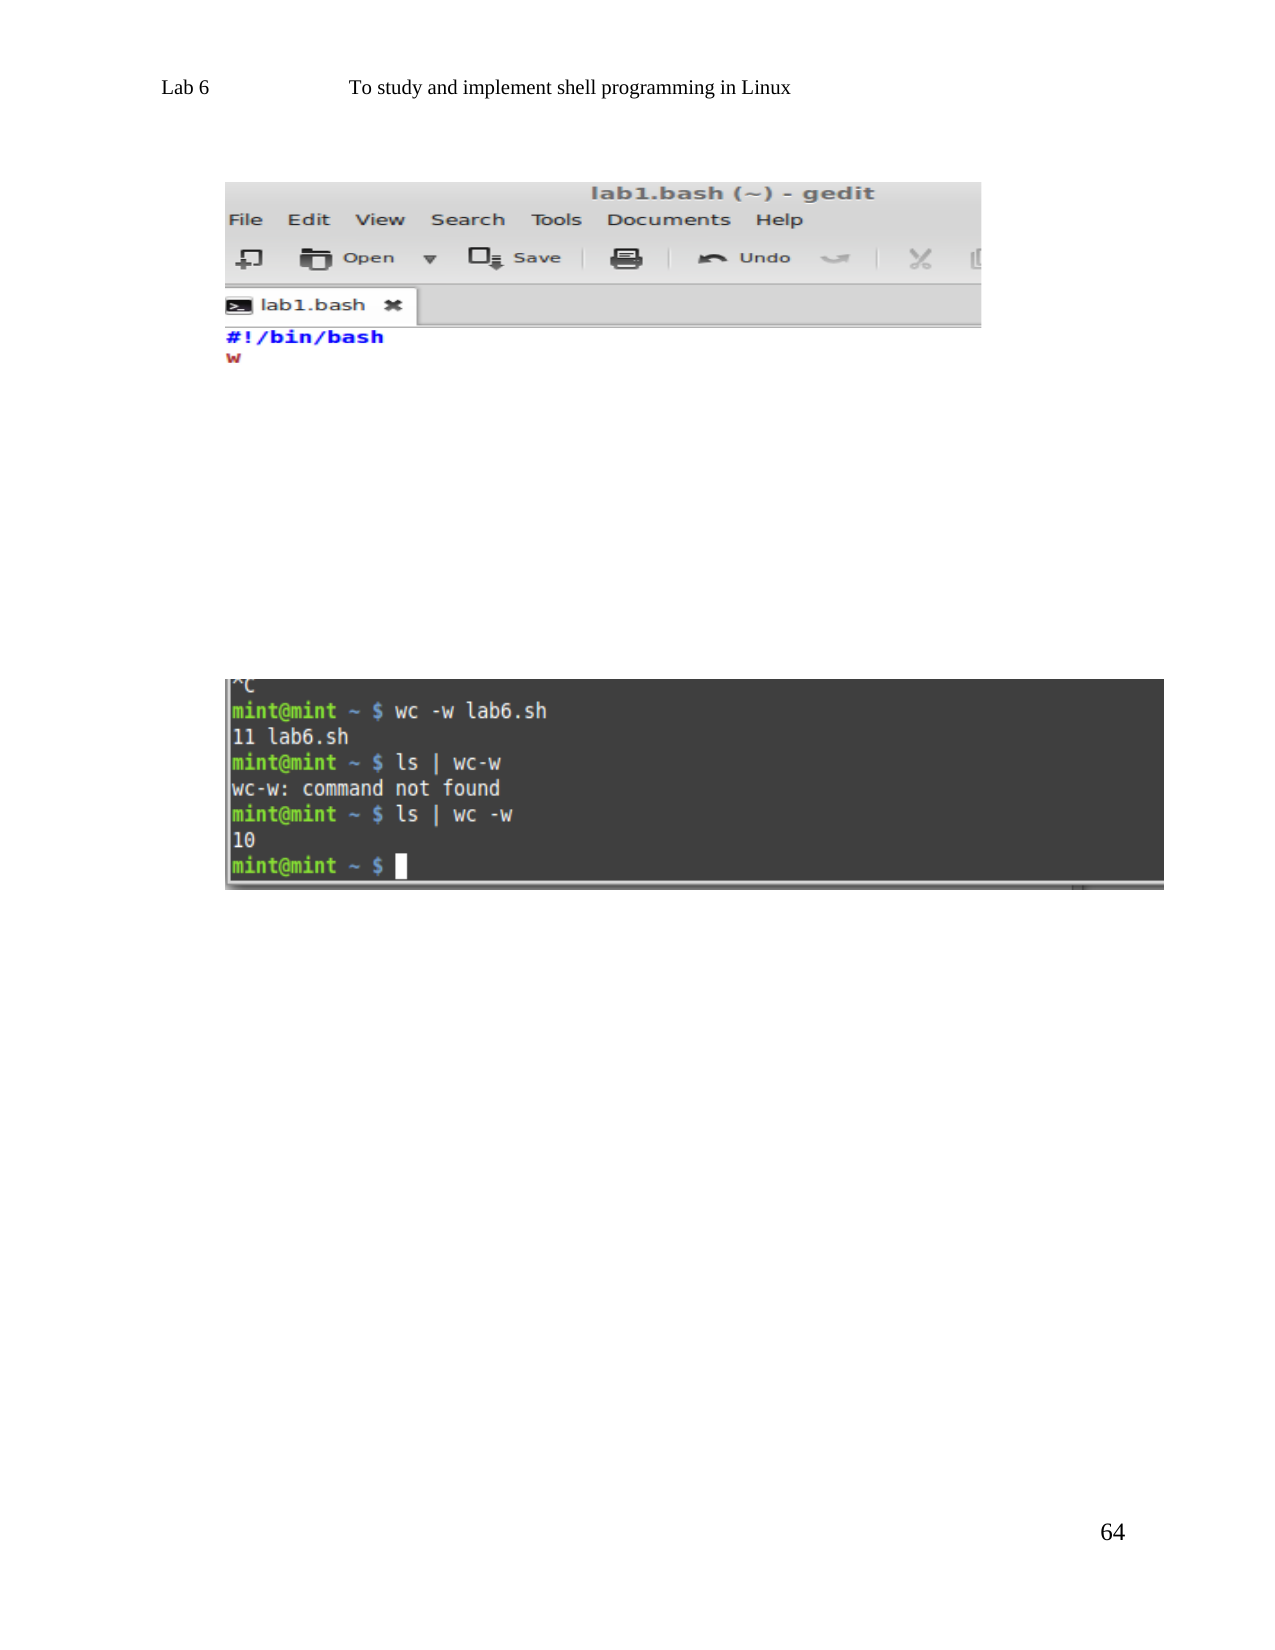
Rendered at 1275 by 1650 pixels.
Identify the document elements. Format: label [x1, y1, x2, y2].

picture [225, 182, 982, 636]
picture [225, 679, 1164, 890]
